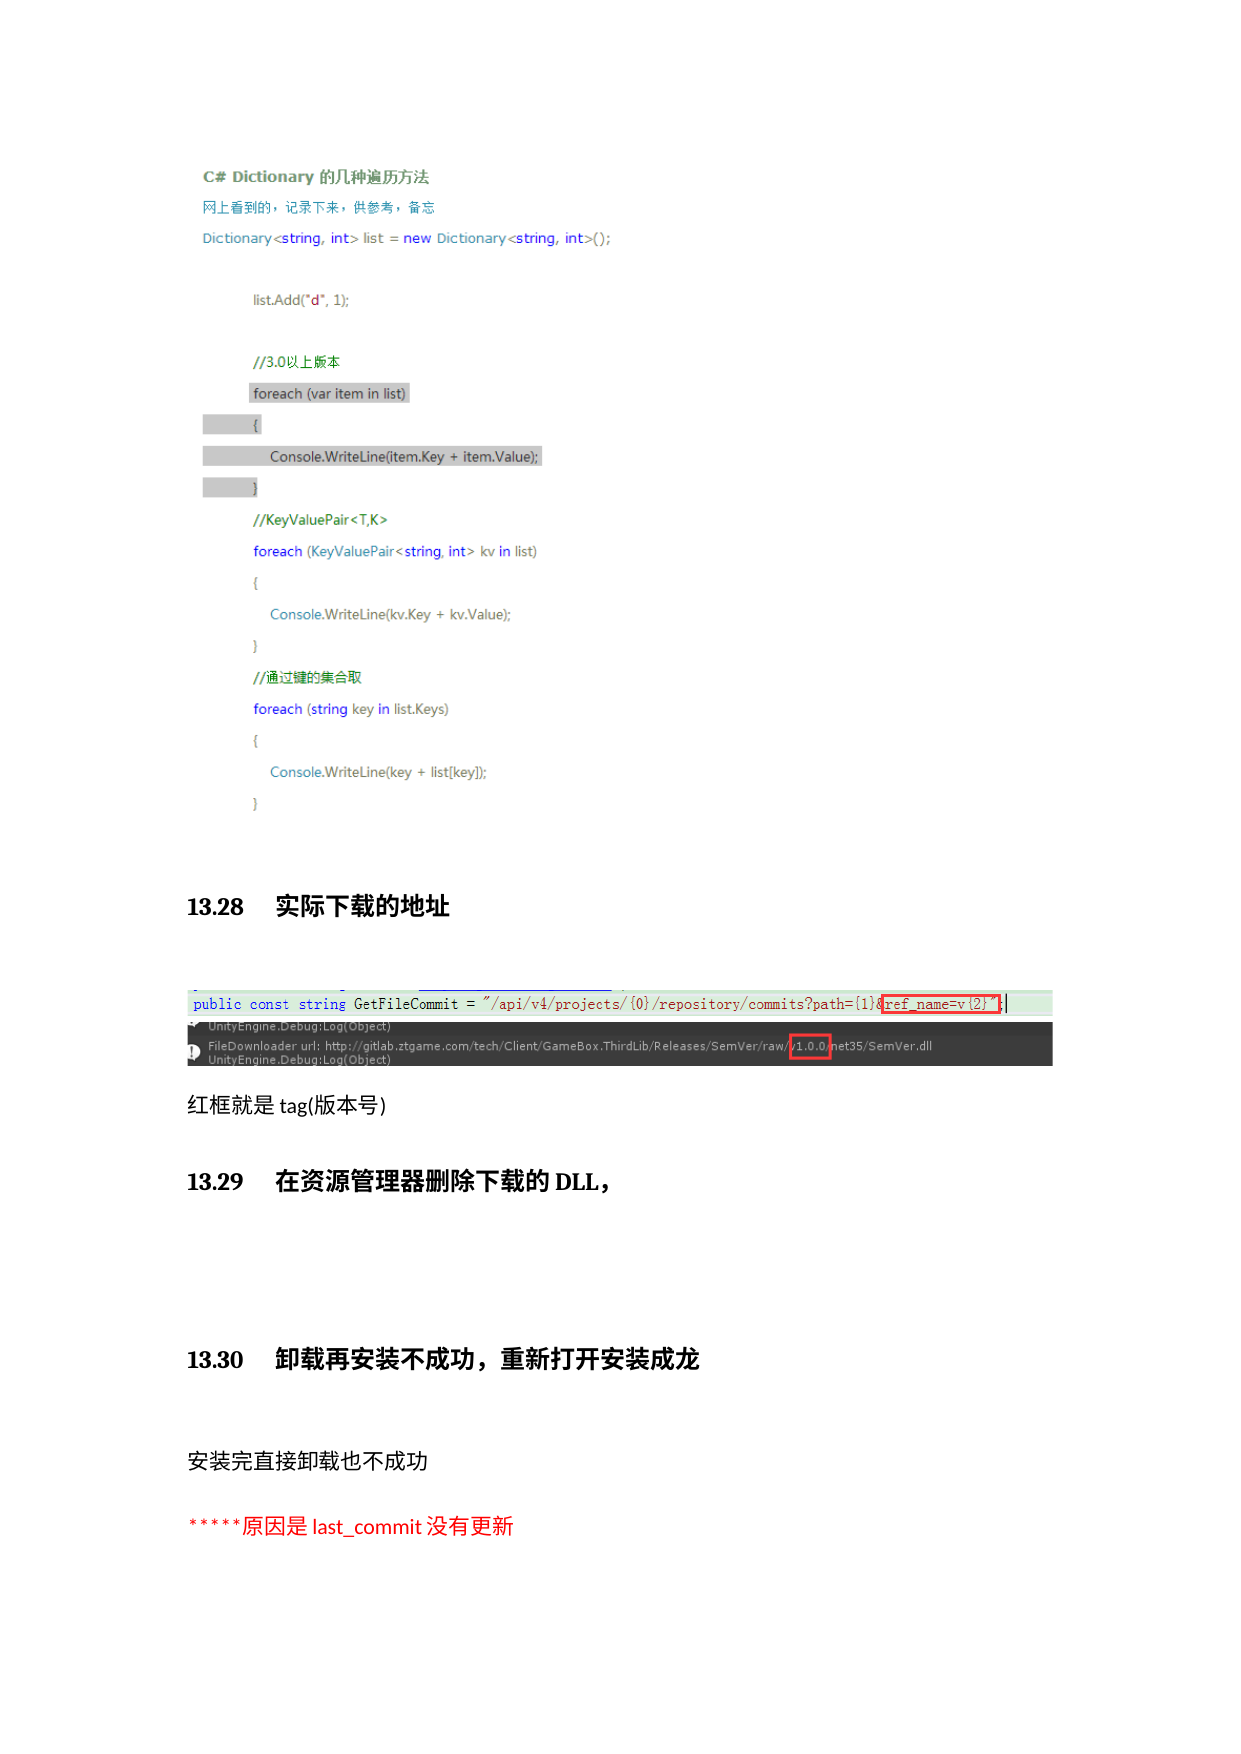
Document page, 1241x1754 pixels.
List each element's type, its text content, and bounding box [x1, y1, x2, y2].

text 红框就是tag(版本号) [187, 1088, 1053, 1120]
text *****原因是last_commit没有更新 [187, 1509, 1053, 1541]
text 安装完直接卸载也不成功 [187, 1444, 1053, 1476]
subtitle 实际下载的地址 [187, 872, 1053, 937]
picture [187, 1022, 1053, 1066]
picture [187, 990, 1053, 1016]
subtitle 在资源管理器删除下载的DLL， [187, 1147, 1053, 1212]
picture [187, 162, 808, 817]
subtitle 卸载再安装不成功，重新打开安装成龙 [187, 1325, 1053, 1390]
